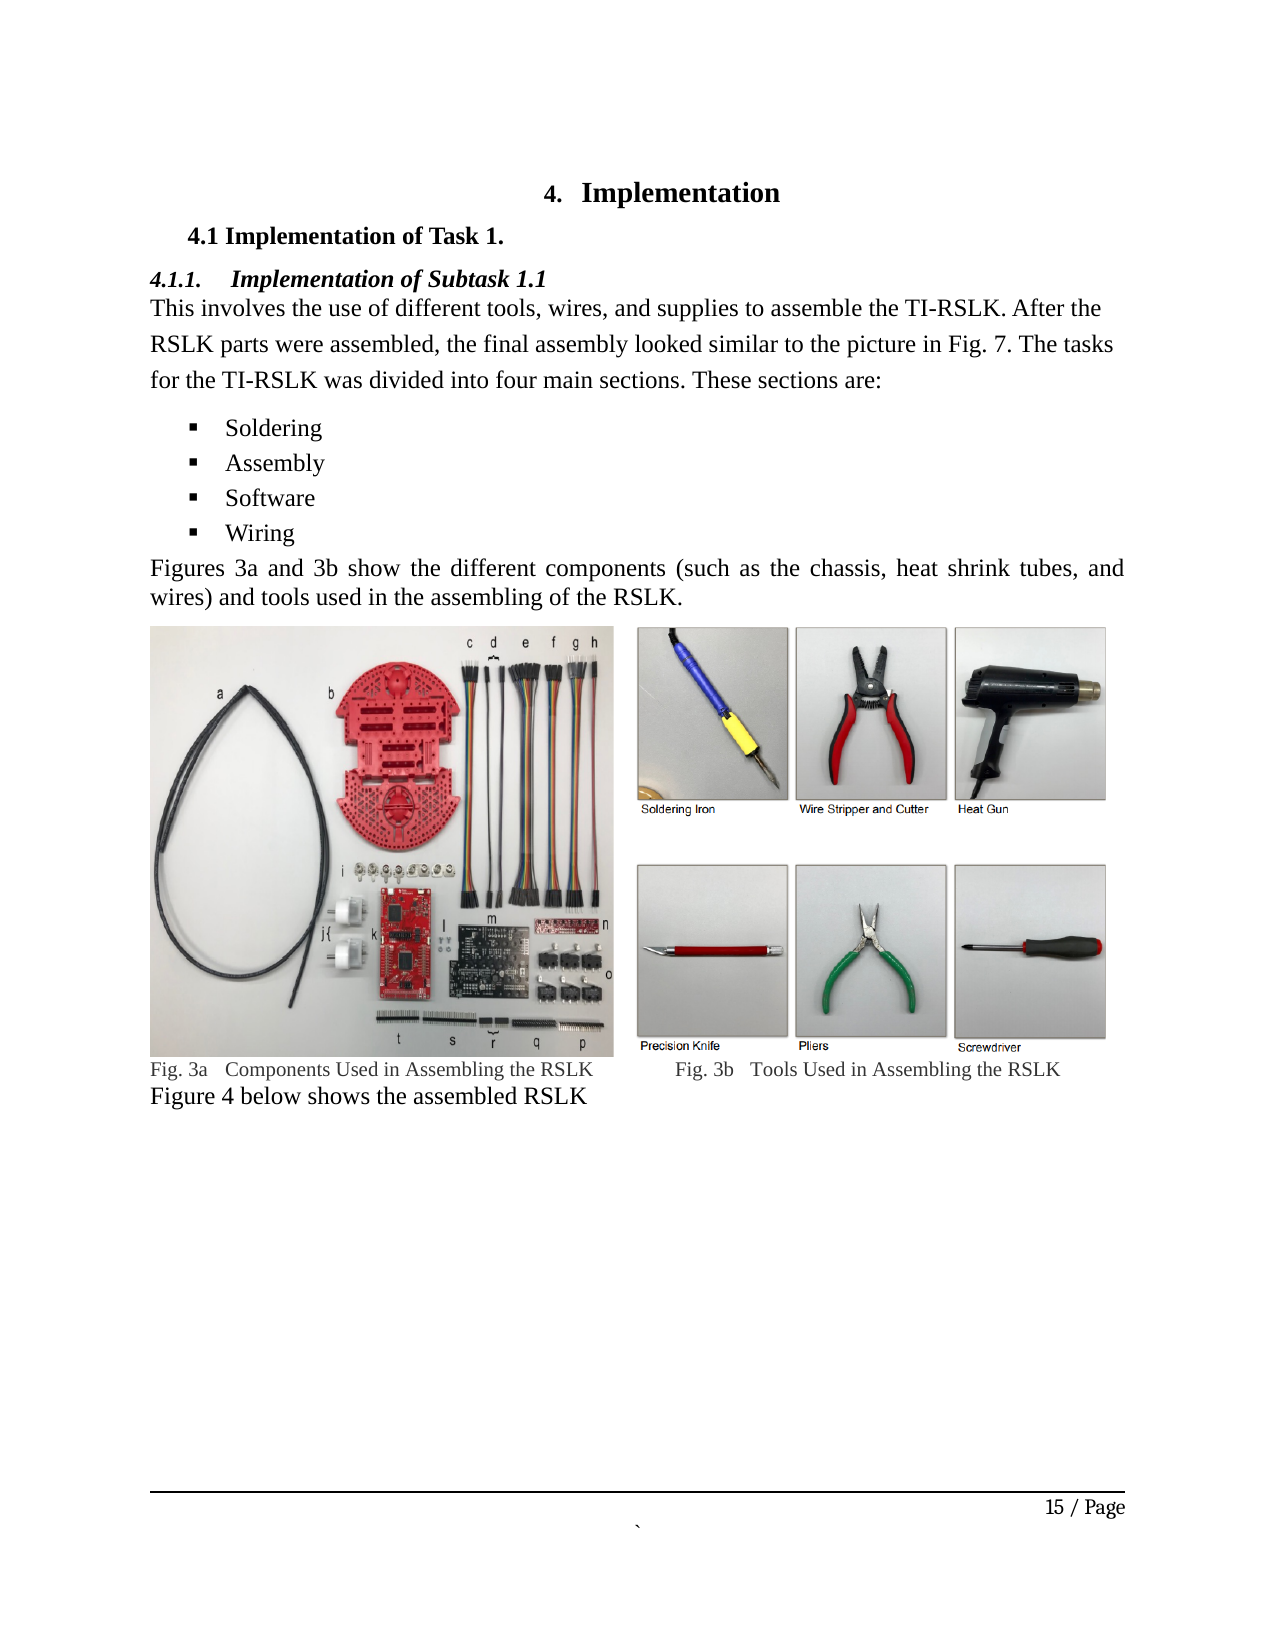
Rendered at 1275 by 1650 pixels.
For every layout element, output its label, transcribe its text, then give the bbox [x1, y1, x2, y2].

text Implementation [544, 175, 1125, 208]
list Figures 3a and 3b show the different components (such as the chassis, heat shrink tubes, and wires) and tools used in the assembling of the RSLK. [150, 553, 1125, 611]
text Soldering [150, 413, 1125, 442]
text Figure 4 below shows the assembled RSLK [150, 1081, 1125, 1109]
text Assembly [150, 448, 1125, 477]
subtitle Implementation of Subtask 1.1 [150, 264, 1125, 293]
text Software [150, 483, 1125, 512]
text Fig. 3a Components Used in Assembling the RSLK Fig. 3b Tools Used in Assembling the RSLK [150, 1057, 1125, 1081]
picture [150, 626, 614, 1057]
text Wiring [150, 518, 1125, 547]
picture [632, 617, 1106, 1057]
text This involves the use of different tools, wires, and supplies to assemble the TI-RSLK. After the RSLK parts were assembled, the final assembly looked similar to the picture in Fig. 7. The tasks for the TI-RSLK was divided into four main sections. These sections are: [150, 293, 1125, 393]
subtitle Implementation of Task 1. [187, 221, 1125, 250]
